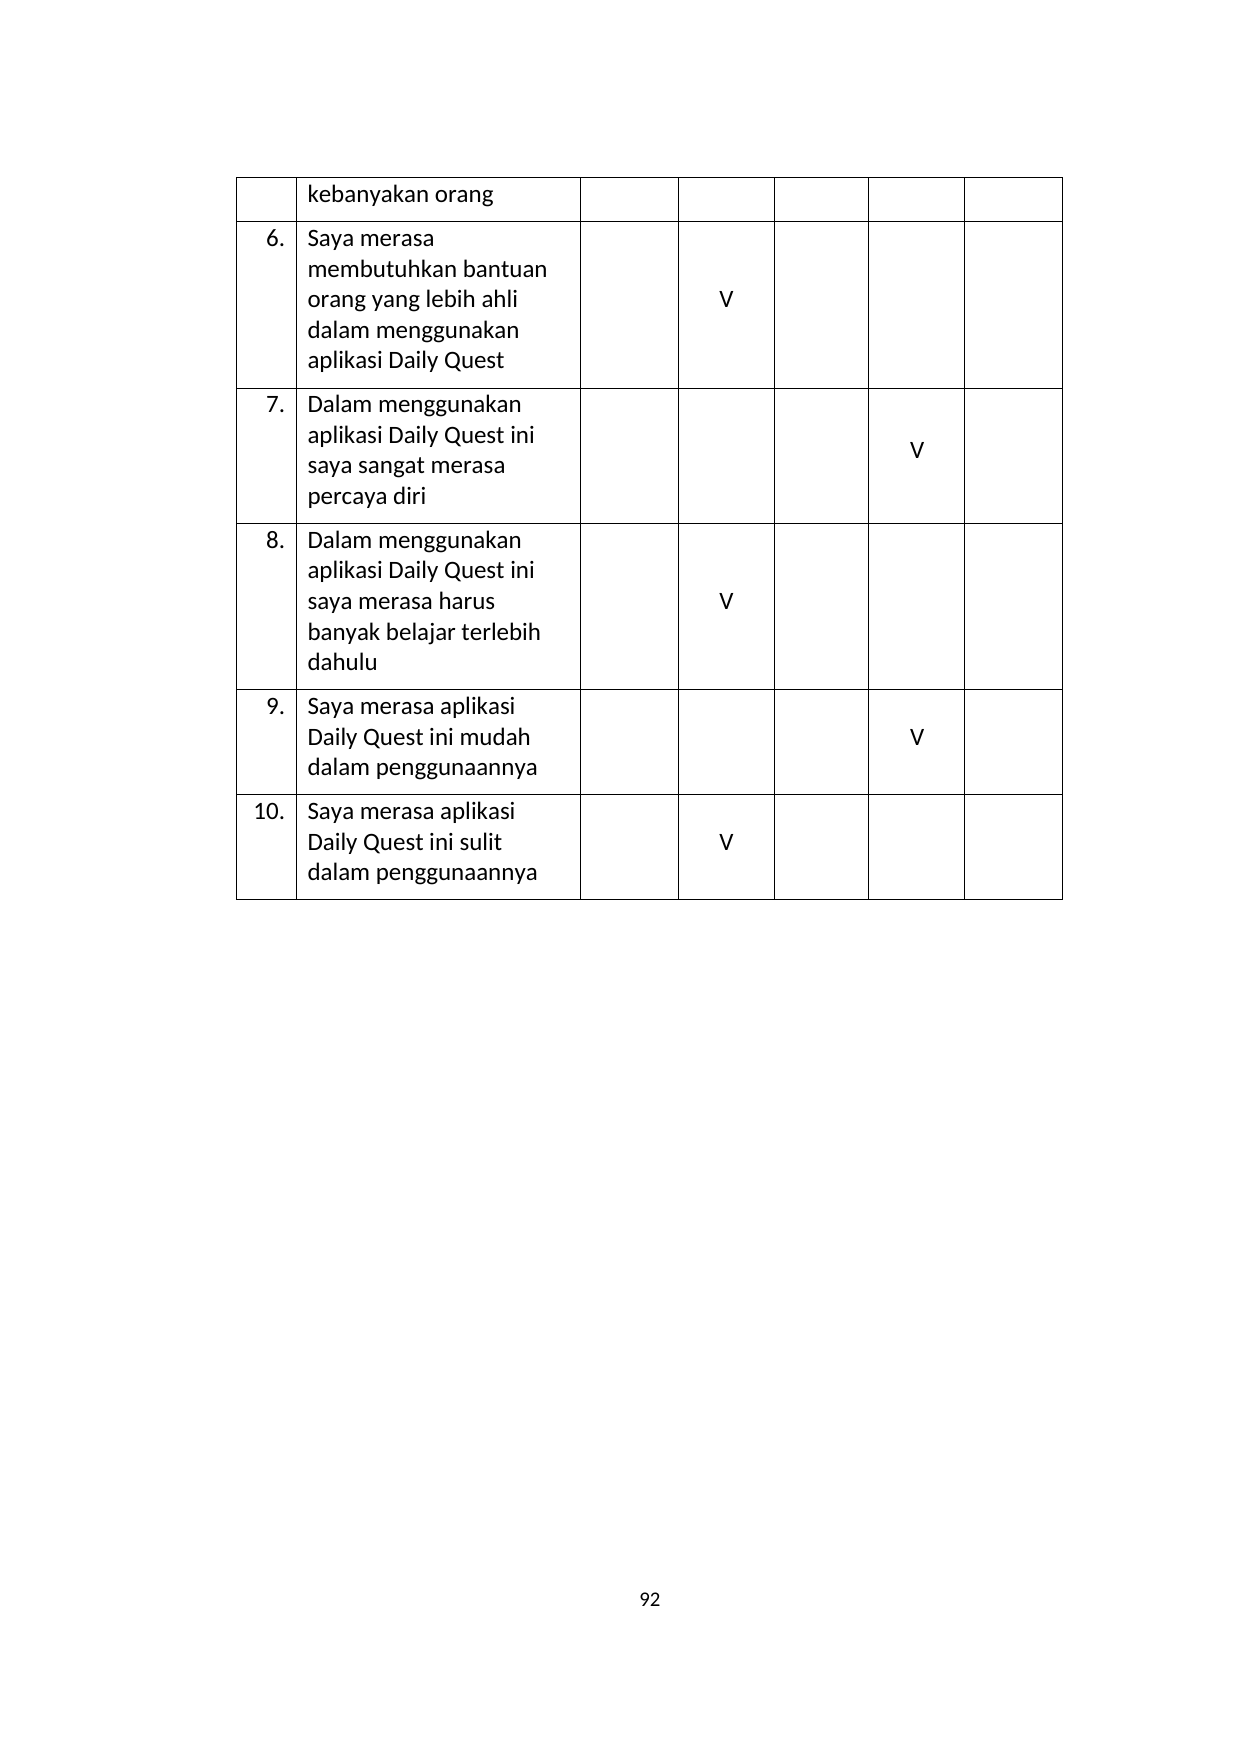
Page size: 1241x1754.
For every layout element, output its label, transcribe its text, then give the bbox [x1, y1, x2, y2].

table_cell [297, 178, 580, 221]
table_cell [679, 389, 774, 523]
table_cell 9. [237, 690, 296, 794]
table_cell [775, 389, 868, 523]
table_cell [581, 690, 678, 794]
table_cell V [775, 178, 868, 221]
table_cell [869, 222, 964, 387]
table_cell [869, 178, 964, 221]
table_cell V [869, 690, 964, 794]
table_cell [679, 690, 774, 794]
table_cell [775, 795, 868, 899]
table_cell Saya merasa membutuhkan bantuan orang yang lebih ahli dalam menggunakan aplikasi Daily Quest [297, 222, 580, 387]
table_cell V [679, 222, 774, 387]
table_cell [965, 690, 1062, 794]
table_cell V [869, 389, 964, 523]
table_cell Dalam menggunakan aplikasi Daily Quest ini saya merasa harus banyak belajar terlebih dahulu [297, 524, 580, 689]
table_cell 6. [237, 222, 296, 387]
table_cell Saya merasa aplikasi Daily Quest ini mudah dalam penggunaannya [297, 690, 580, 794]
table_cell [965, 222, 1062, 387]
table_cell [965, 524, 1062, 689]
table_cell [775, 222, 868, 387]
table_cell Dalam menggunakan aplikasi Daily Quest ini saya sangat merasa percaya diri [297, 389, 580, 523]
table_cell V [679, 795, 774, 899]
table_cell [869, 795, 964, 899]
table_cell [581, 795, 678, 899]
table_cell V [679, 524, 774, 689]
table_cell [965, 178, 1062, 221]
table_cell Saya merasa aplikasi Daily Quest ini sulit dalam penggunaannya [297, 795, 580, 899]
table_cell 7. [237, 389, 296, 523]
table_cell 5. [237, 178, 296, 221]
table_cell 10. [237, 795, 296, 899]
table_cell [581, 524, 678, 689]
table_cell [869, 524, 964, 689]
table_cell 8. [237, 524, 296, 689]
table_cell [775, 524, 868, 689]
table_cell [581, 222, 678, 387]
table_cell [965, 389, 1062, 523]
table_cell [679, 178, 774, 221]
table_cell [581, 178, 678, 221]
table_cell [965, 795, 1062, 899]
table_cell [775, 690, 868, 794]
table_cell [581, 389, 678, 523]
